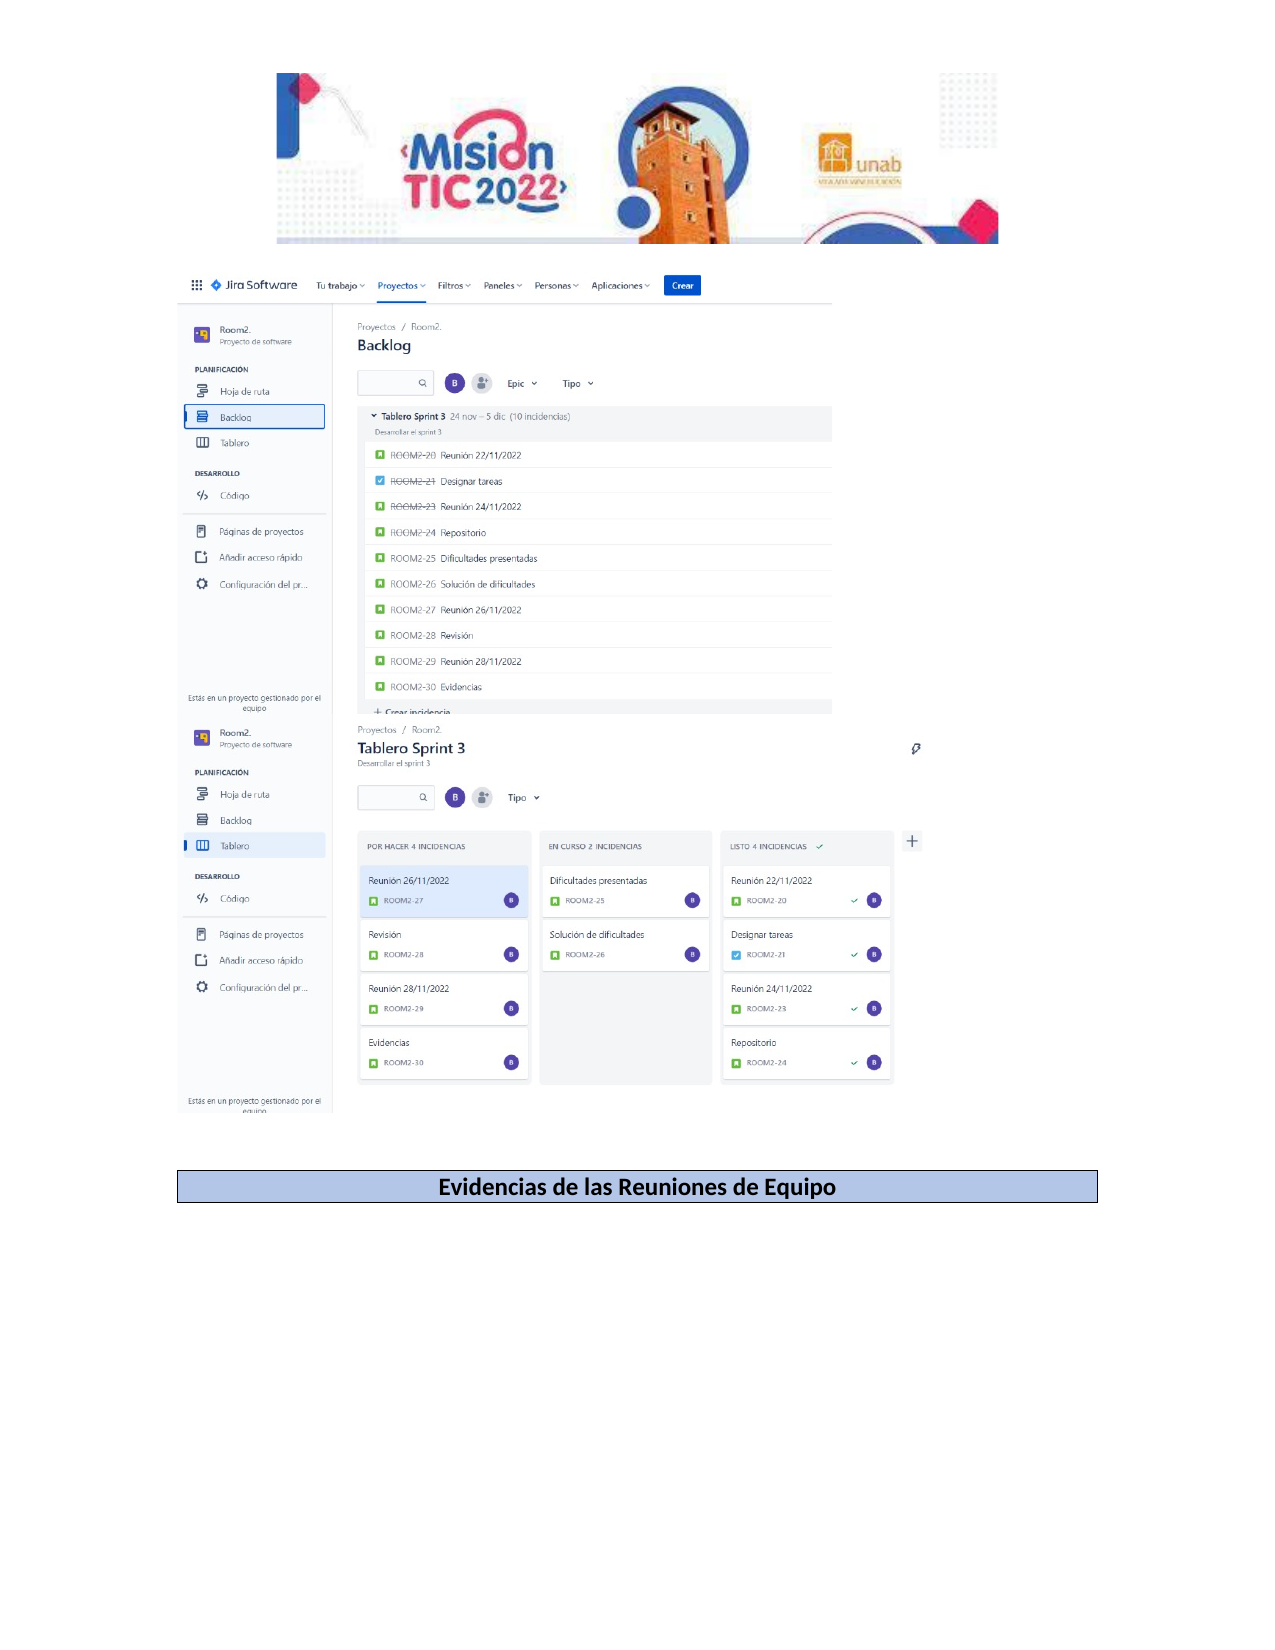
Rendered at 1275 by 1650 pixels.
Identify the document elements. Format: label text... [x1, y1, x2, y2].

picture [276, 73, 999, 244]
picture [177, 272, 925, 1113]
table_header Evidencias de las Reuniones de Equipo [178, 1171, 1097, 1202]
